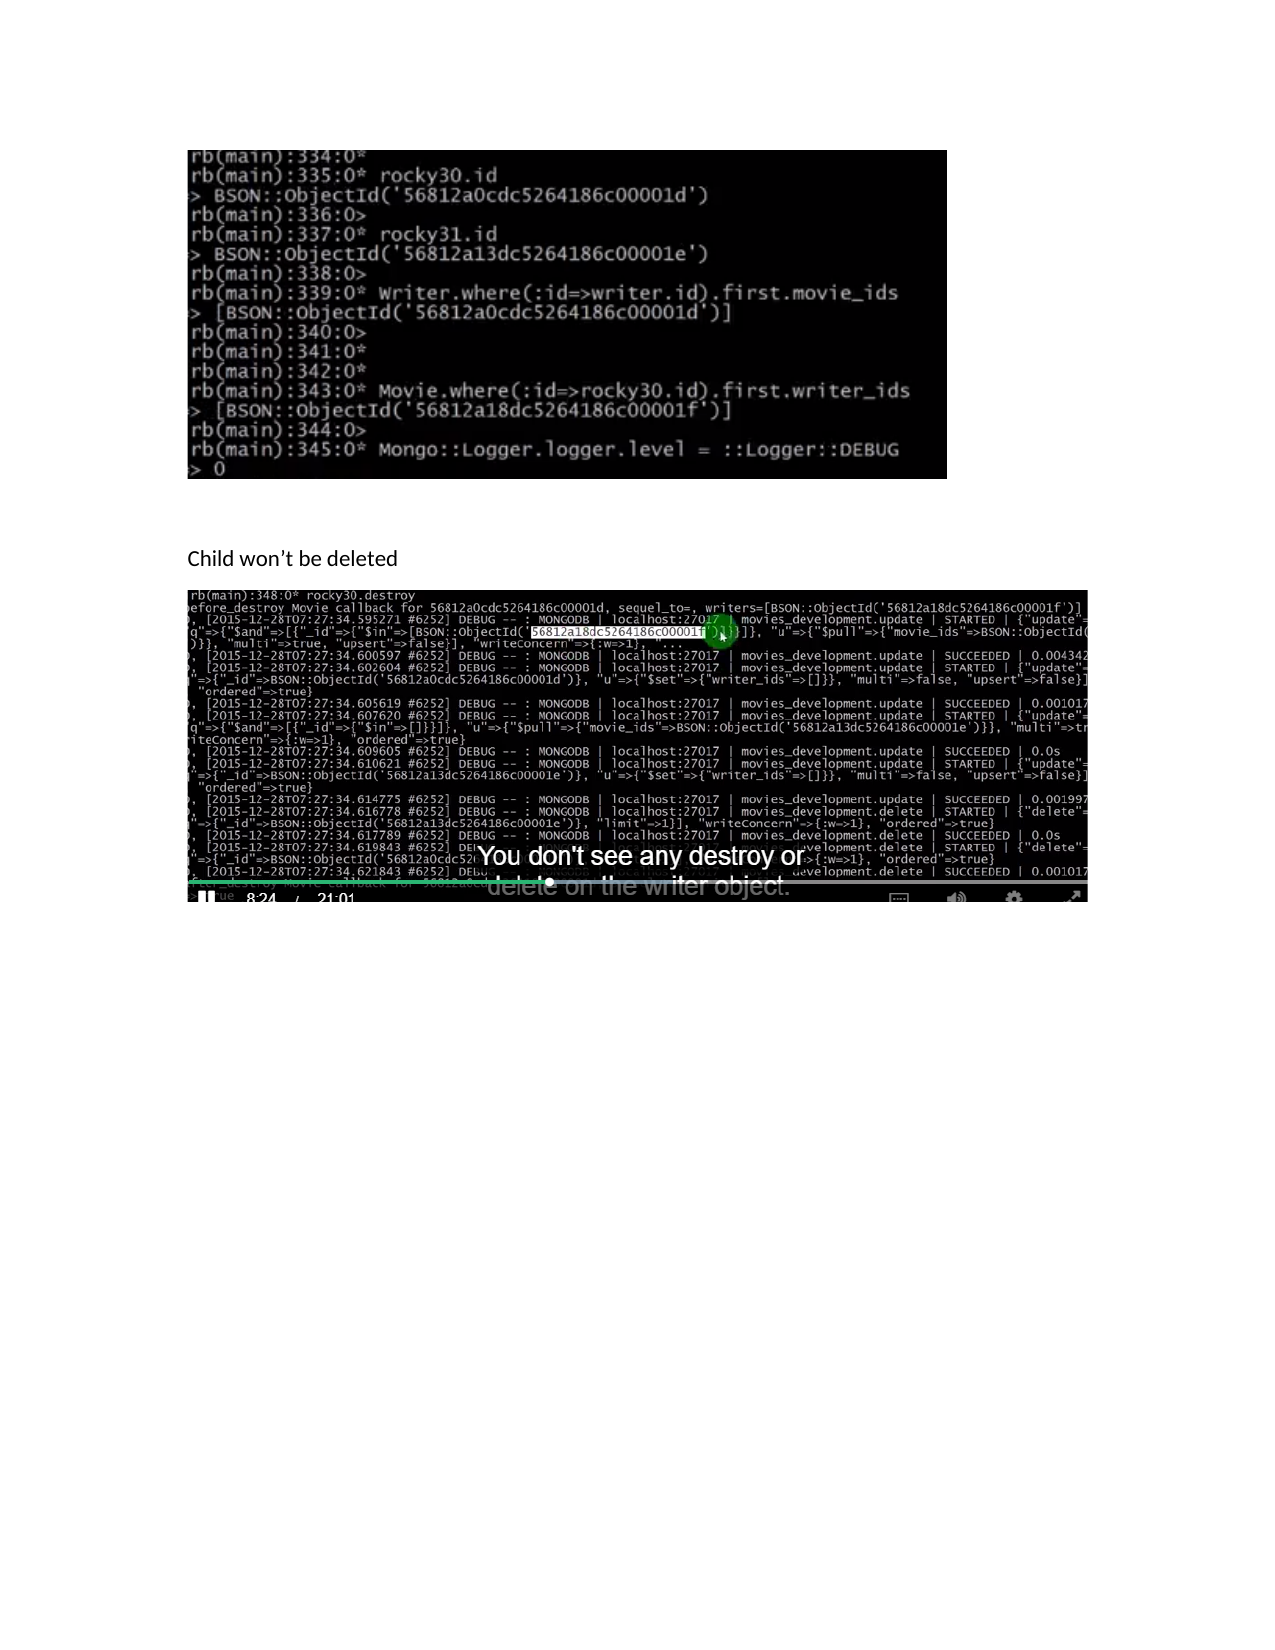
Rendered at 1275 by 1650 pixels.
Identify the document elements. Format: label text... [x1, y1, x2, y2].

picture [187, 150, 947, 479]
text Child won’t be deleted [187, 544, 1087, 572]
picture [187, 590, 1088, 902]
